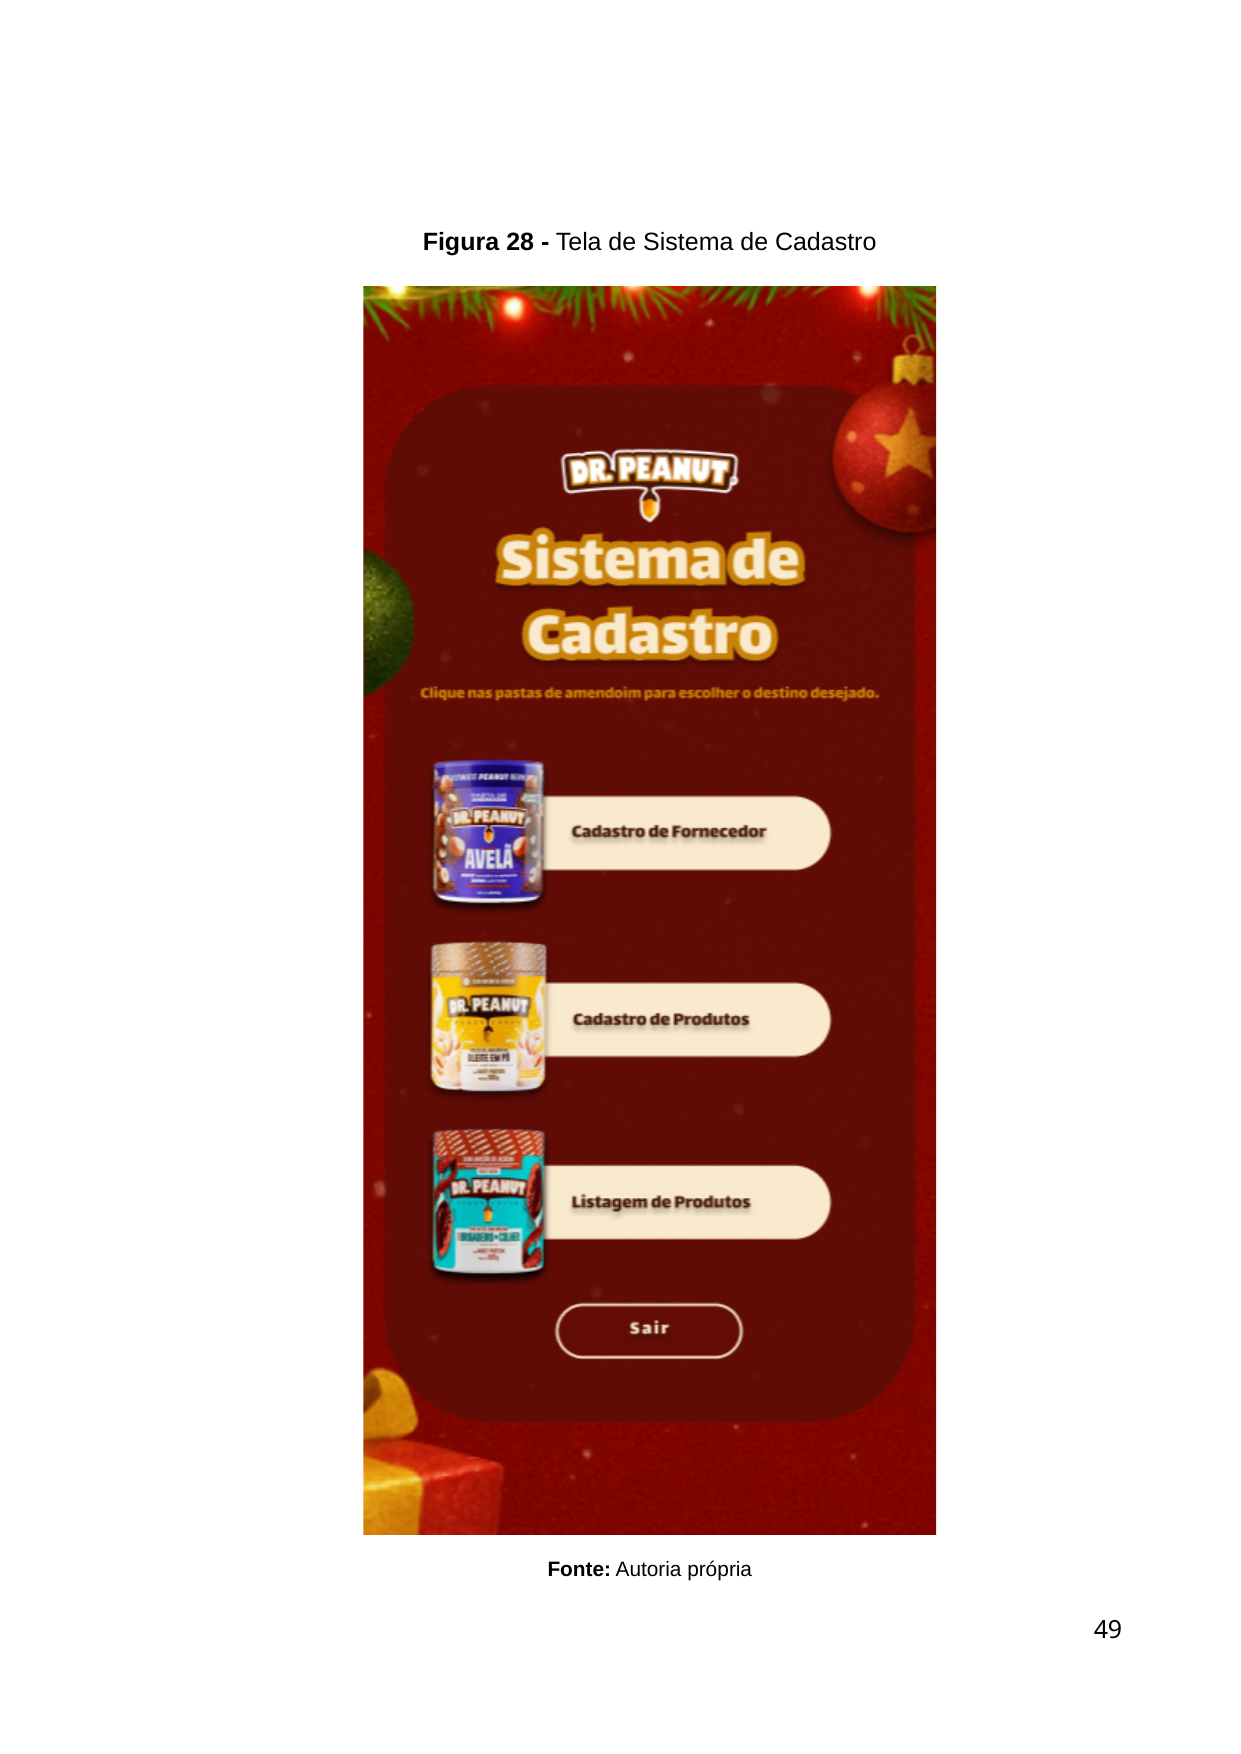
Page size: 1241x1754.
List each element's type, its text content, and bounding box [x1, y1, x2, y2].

text Fonte: Autoria própria [177, 1557, 1122, 1581]
picture [363, 286, 937, 1535]
text Figura 28 - Tela de Sistema de Cadastro [177, 226, 1122, 255]
